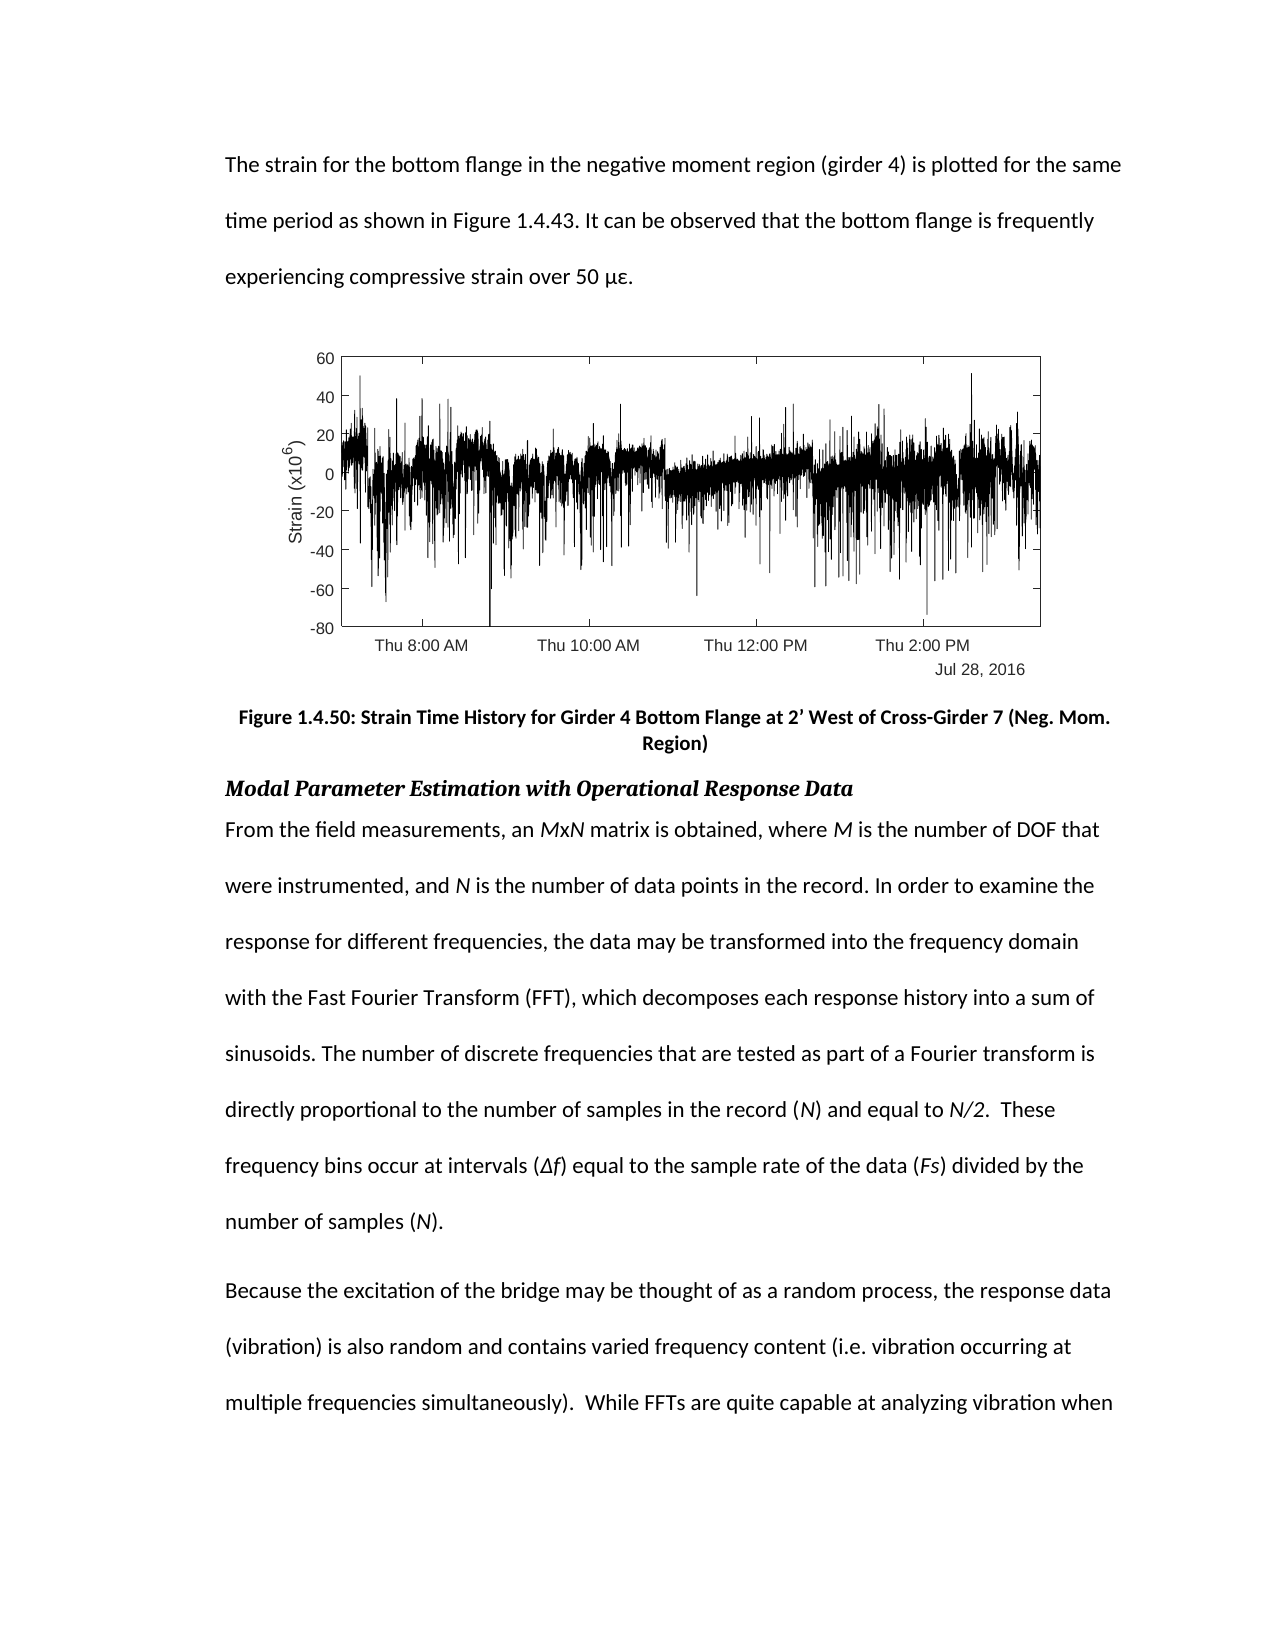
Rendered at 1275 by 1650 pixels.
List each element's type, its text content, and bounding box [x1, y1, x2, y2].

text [225, 1276, 1125, 1416]
subtitle Modal Parameter Estimation with Operational Response Data [225, 776, 1125, 802]
text From the field measurements, an MxN matrix is obtained, where M is the number of DOF that were instrumented, and N is the number of data points in the record. In order to examine the response for different frequencies, the data may be transformed into the frequency domain with the Fast Fourier Transform (FFT), which decomposes each response history into a sum of sinusoids. The number of discrete frequencies that are tested as part of a Fourier transform is directly proportional to the number of samples in the record (N) and equal to N/2. These frequency bins occur at intervals (∆f) equal to the sample rate of the data (Fs) divided by the number of samples (N). [225, 815, 1125, 1235]
